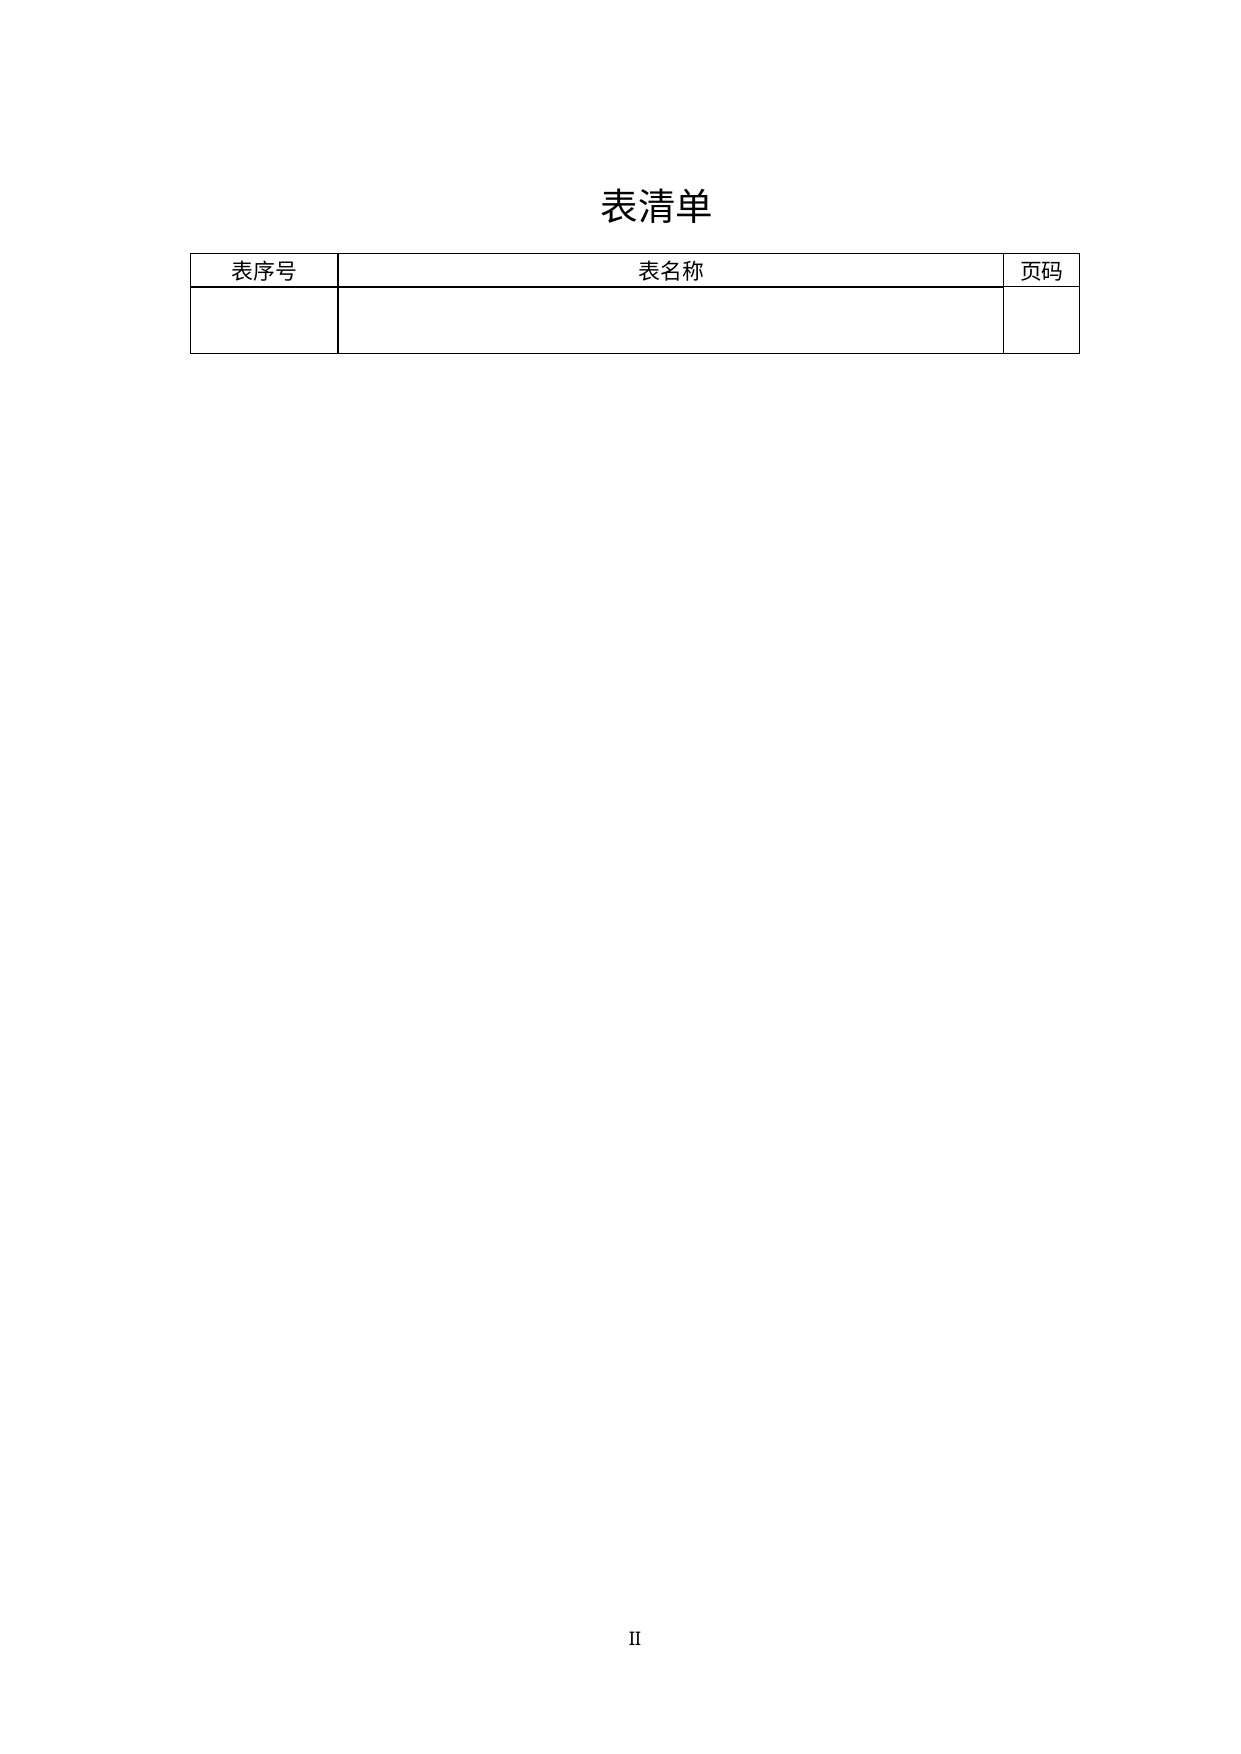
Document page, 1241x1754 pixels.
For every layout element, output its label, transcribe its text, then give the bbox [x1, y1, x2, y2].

table_cell [191, 288, 337, 353]
table_header 表序号 [191, 254, 337, 286]
table_header 页码 [1004, 254, 1079, 286]
table_cell [1004, 287, 1079, 353]
table_header 表名称 [339, 254, 1003, 286]
text 表清单 [148, 171, 1122, 236]
table_cell [339, 288, 1003, 353]
